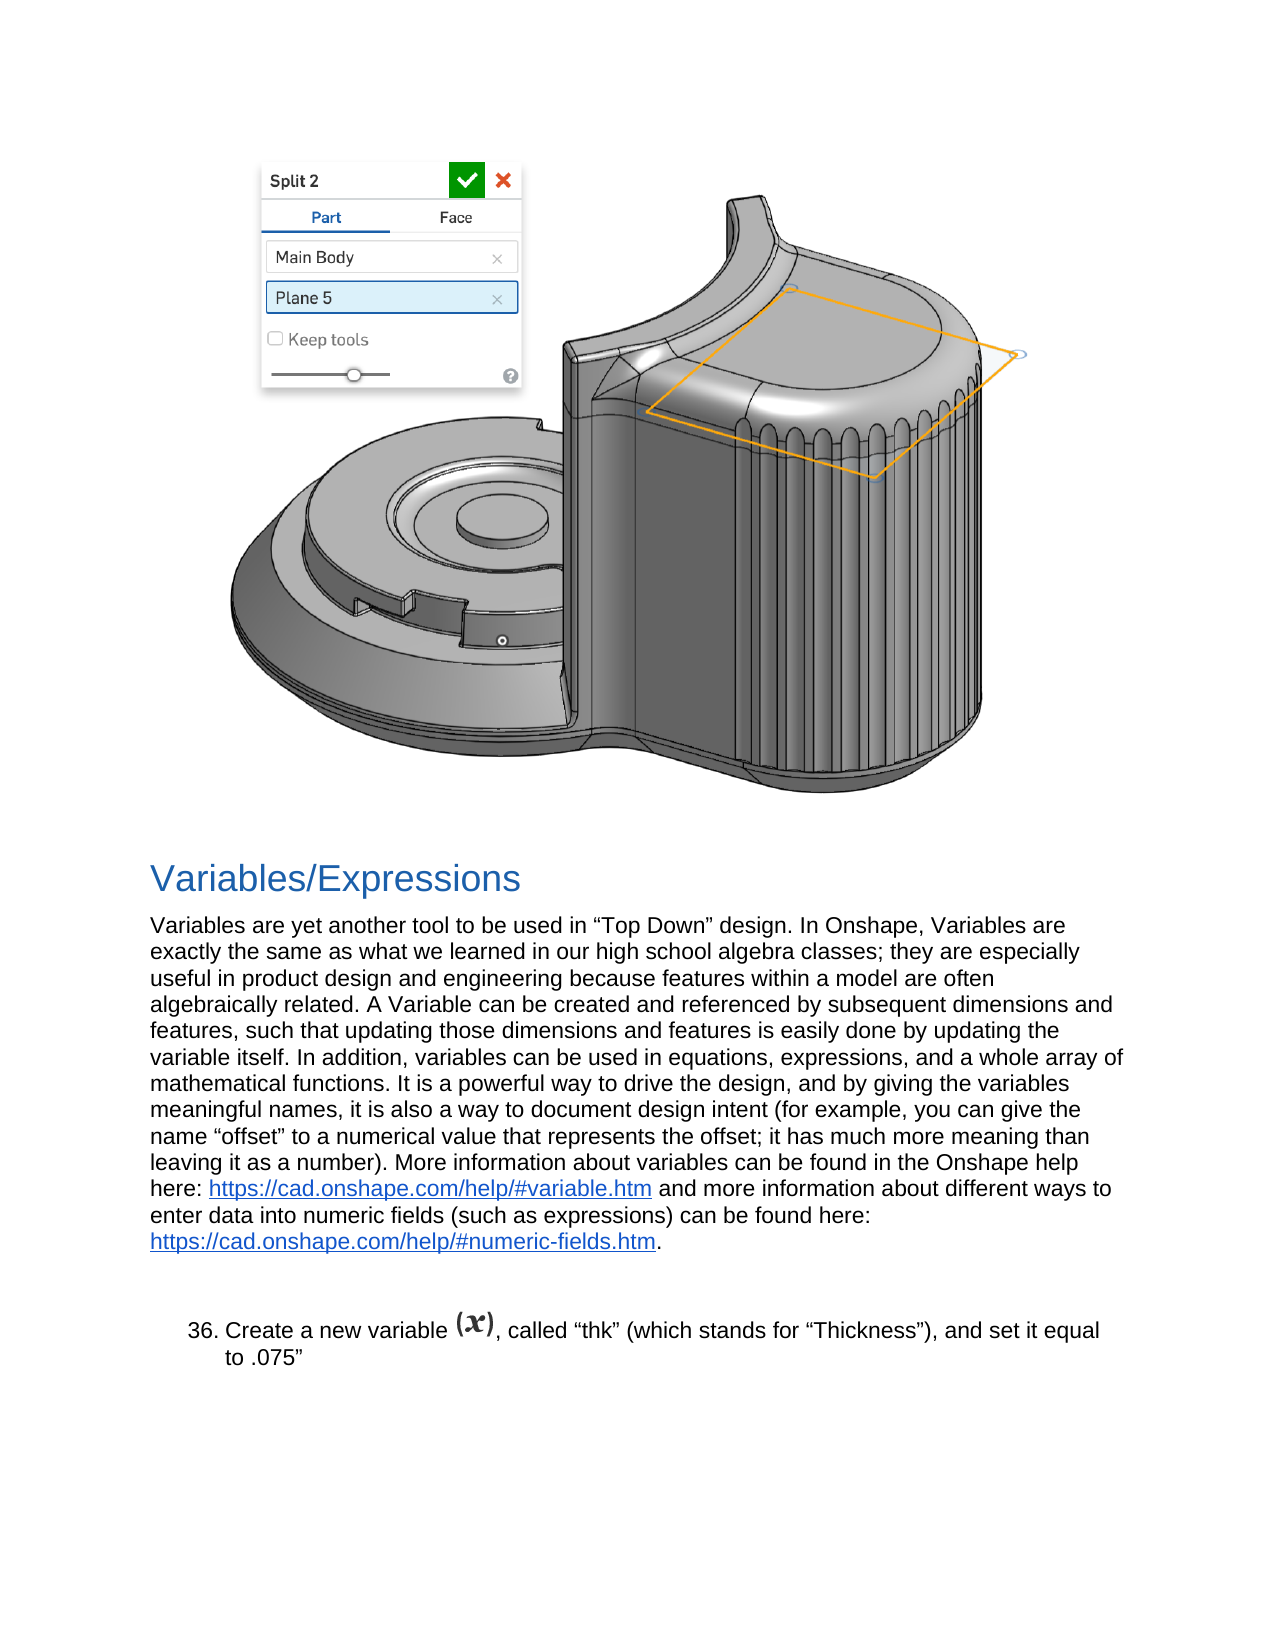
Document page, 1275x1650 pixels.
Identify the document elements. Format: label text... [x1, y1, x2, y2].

list Create a new variable , called “thk” (which stands for “Thickness”), and set it equal to .075” [187, 1307, 1125, 1370]
picture [454, 1307, 495, 1339]
picture [150, 150, 1125, 804]
subtitle Variables/Expressions [150, 856, 1125, 899]
text Variables are yet another tool to be used in “Top Down” design. In Onshape, Variables are exactly the same as what we learned in our high school algebra classes; they are especially useful in product design and engineering because features within a model are often algebraically related. A Variable can be created and referenced by subsequent dimensions and features, such that updating those dimensions and features is easily done by updating the variable itself. In addition, variables can be used in equations, expressions, and a whole array of mathematical functions. It is a powerful way to drive the design, and by giving the variables meaningful names, it is also a way to document design intent (for example, you can give the name “offset” to a numerical value that represents the offset; it has much more meaning than leaving it as a number). More information about variables can be found in the Onshape help here: https://cad.onshape.com/help/#variable.htm and more information about different ways to enter data into numeric fields (such as expressions) can be found here: https://cad.onshape.com/help/#numeric-fields.htm. [150, 912, 1125, 1254]
